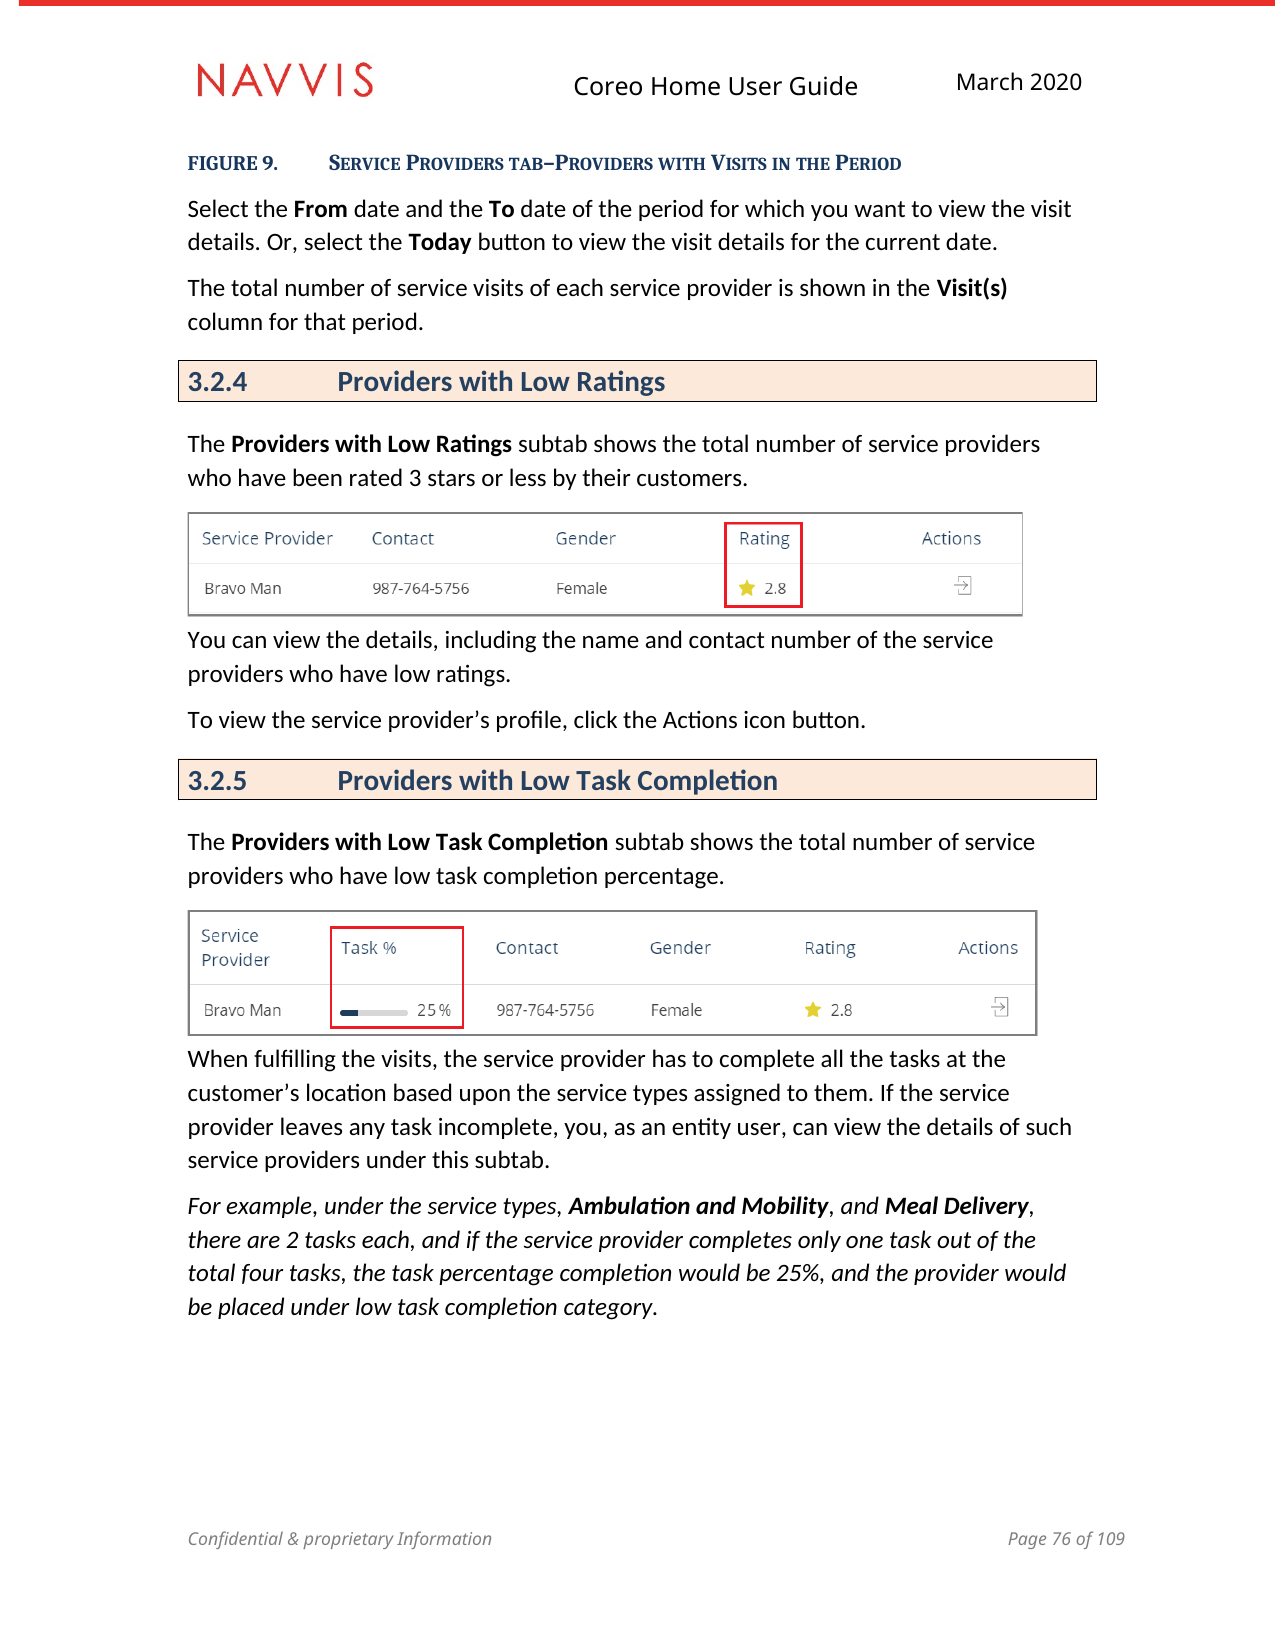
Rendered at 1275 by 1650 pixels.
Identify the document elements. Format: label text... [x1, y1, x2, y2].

text You can view the details, including the name and contact number of the service providers who have low ratings. [187, 624, 1087, 689]
text When fulfilling the visits, the service provider has to complete all the tasks at the customer’s location based upon the service types assigned to them. If the service provider leaves any task incomplete, you, as an entity user, can view the details of such service providers under this subtab. [187, 1043, 1087, 1175]
picture [187, 910, 1038, 1036]
text Select the From date and the To date of the period for which you want to view the visit details. Or, select the Today button to view the visit details for the current date. [187, 193, 1087, 257]
text The total number of service visits of each service provider is shown in the Visit(s) column for that period. [187, 272, 1087, 336]
text To view the service provider’s profile, click the Actions icon button. [187, 704, 1087, 735]
text For example, under the service types, Ambulation and Mobility, and Meal Delivery, there are 2 tasks each, and if the service provider completes only one task out of the total four tasks, the task percentage completion would be 25%, and the provider would be placed under low task completion category. [187, 1190, 1087, 1321]
picture [187, 512, 1023, 617]
subtitle Providers with Low Ratings [179, 361, 1096, 401]
text Service Providers tab–Providers with Visits in the Period [187, 150, 1087, 176]
text The Providers with Low Ratings subtab shows the total number of service providers who have been rated 3 stars or less by their customers. [187, 428, 1087, 492]
subtitle Providers with Low Task Completion [179, 760, 1096, 799]
picture [187, 55, 383, 104]
text The Providers with Low Task Completion subtab shows the total number of service providers who have low task completion percentage. [187, 827, 1087, 891]
